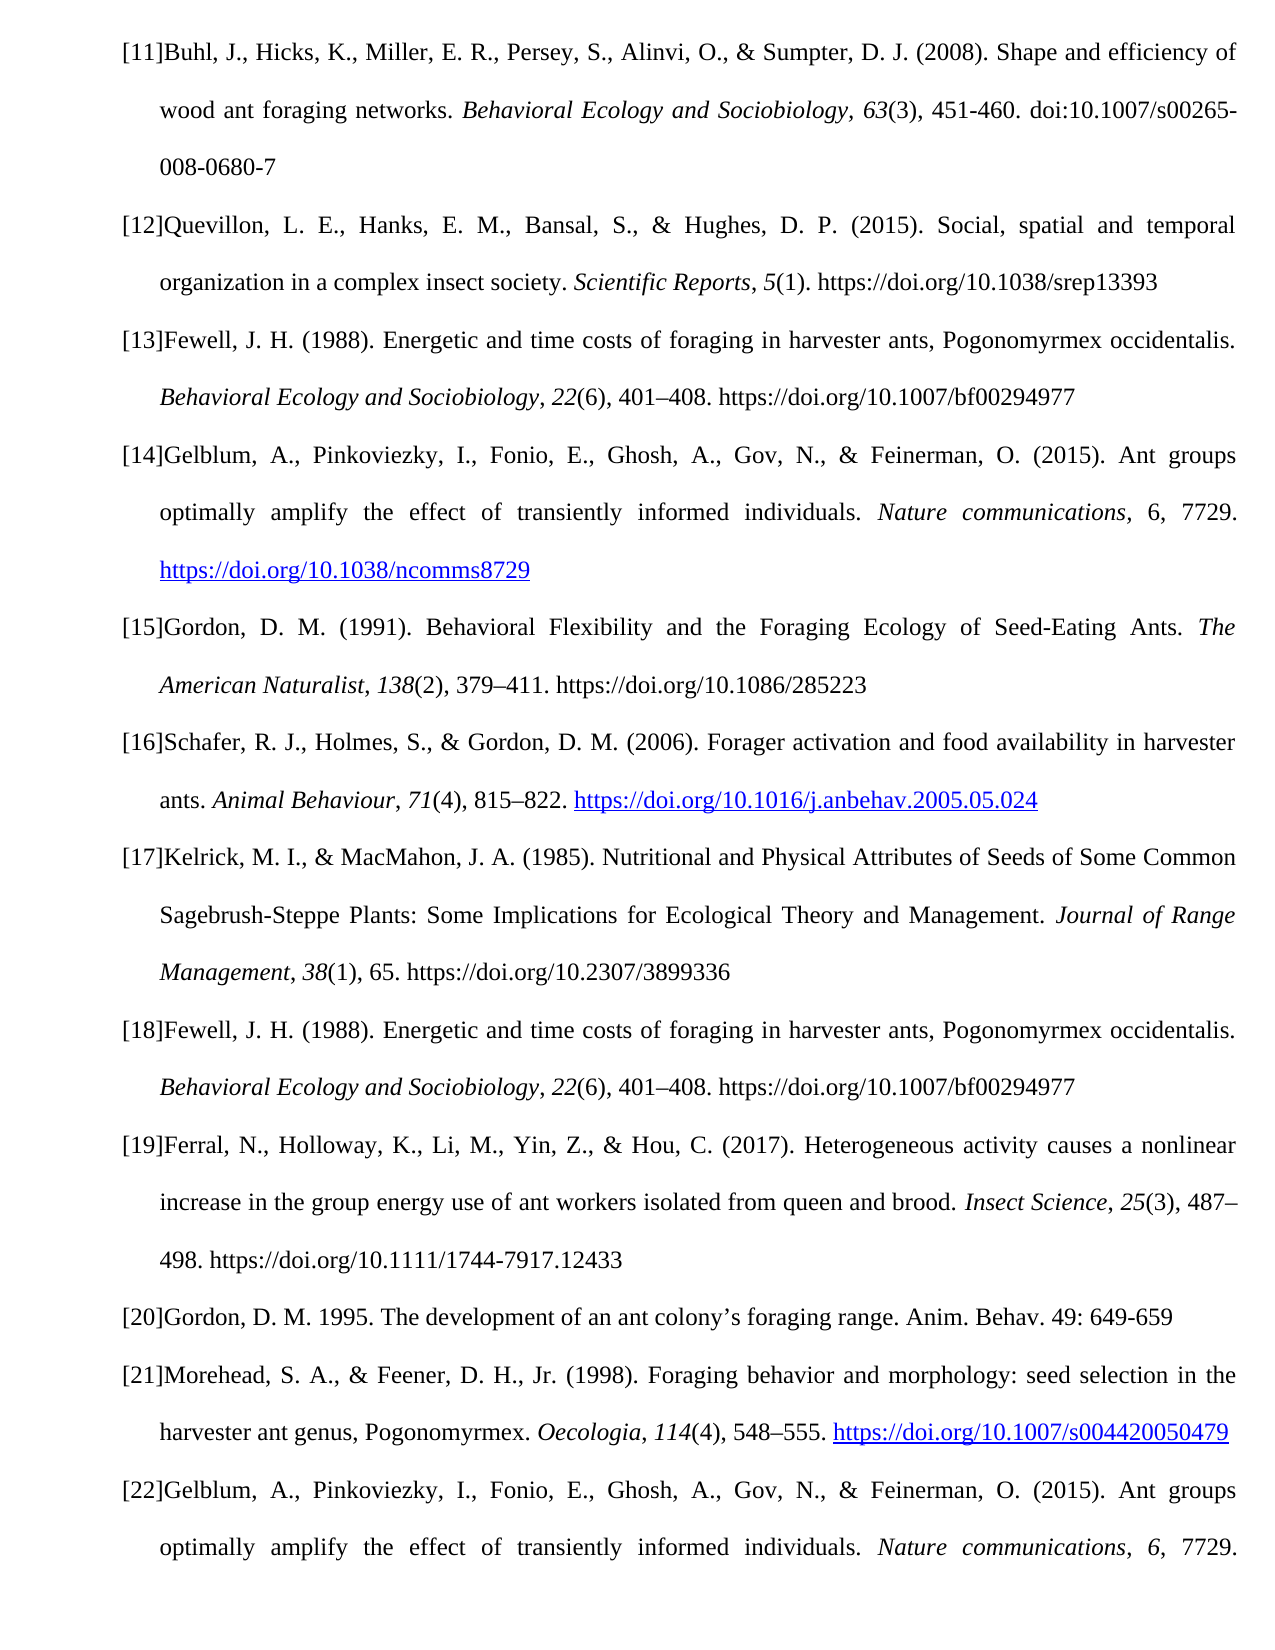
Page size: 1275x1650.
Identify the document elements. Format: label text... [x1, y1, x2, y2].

text Buhl, J., Hicks, K., Miller, E. R., Persey, S., Alinvi, O., & Sumpter, D. J. (2008). Shape and efficiency of wood ant foraging networks. Behavioral Ecology and Sociobiology, 63(3), 451-460. doi:10.1007/s00265-008-0680-7 [122, 37, 1237, 181]
text Morehead, S. A., & Feener, D. H., Jr. (1998). Foraging behavior and morphology: seed selection in the harvester ant genus, Pogonomyrmex. Oecologia, 114(4), 548–555. https://doi.org/10.1007/s004420050479 [122, 1360, 1237, 1446]
text Gordon, D. M. 1995. The development of an ant colony’s foraging range. Anim. Behav. 49: 649-659 [122, 1302, 1237, 1331]
text Fewell, J. H. (1988). Energetic and time costs of foraging in harvester ants, Pogonomyrmex occidentalis. Behavioral Ecology and Sociobiology, 22(6), 401–408. https://doi.org/10.1007/bf00294977 [122, 1015, 1237, 1101]
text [122, 1475, 1237, 1561]
text Schafer, R. J., Holmes, S., & Gordon, D. M. (2006). Forager activation and food availability in harvester ants. Animal Behaviour, 71(4), 815–822. https://doi.org/10.1016/j.anbehav.2005.05.024 [122, 727, 1237, 814]
text Fewell, J. H. (1988). Energetic and time costs of foraging in harvester ants, Pogonomyrmex occidentalis. Behavioral Ecology and Sociobiology, 22(6), 401–408. https://doi.org/10.1007/bf00294977 [122, 325, 1237, 411]
text Ferral, N., Holloway, K., Li, M., Yin, Z., & Hou, C. (2017). Heterogeneous activity causes a nonlinear increase in the group energy use of ant workers isolated from queen and brood. Insect Science, 25(3), 487–498. https://doi.org/10.1111/1744-7917.12433 [122, 1130, 1237, 1274]
text Kelrick, M. I., & MacMahon, J. A. (1985). Nutritional and Physical Attributes of Seeds of Some Common Sagebrush-Steppe Plants: Some Implications for Ecological Theory and Management. Journal of Range Management, 38(1), 65. https://doi.org/10.2307/3899336 [122, 842, 1237, 986]
text Gordon, D. M. (1991). Behavioral Flexibility and the Foraging Ecology of Seed-Eating Ants. The American Naturalist, 138(2), 379–411. https://doi.org/10.1086/285223 [122, 612, 1237, 699]
text Quevillon, L. E., Hanks, E. M., Bansal, S., & Hughes, D. P. (2015). Social, spatial and temporal organization in a complex insect society. Scientific Reports, 5(1). https://doi.org/10.1038/srep13393 [122, 210, 1237, 296]
